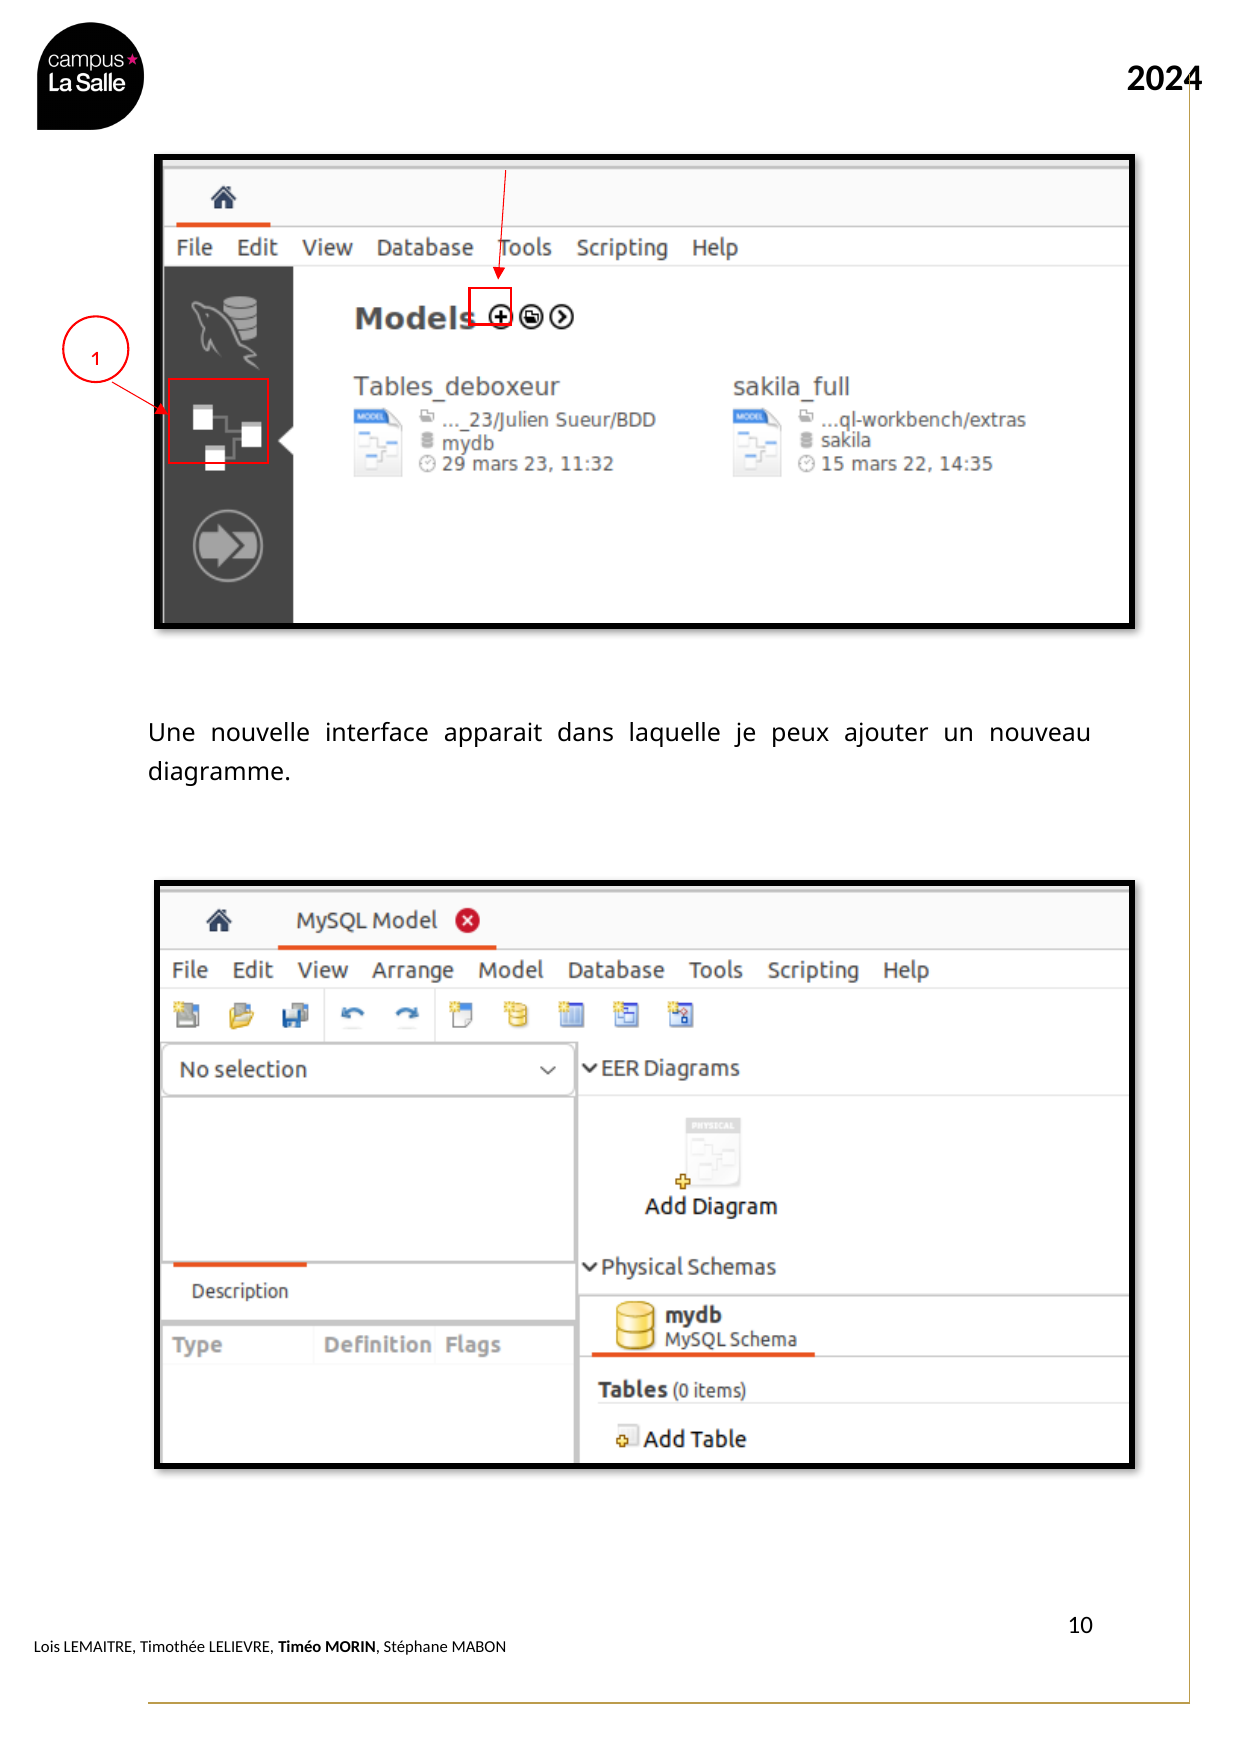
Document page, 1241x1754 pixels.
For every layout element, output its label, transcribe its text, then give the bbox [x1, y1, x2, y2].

picture [160, 886, 1129, 1463]
text Une nouvelle interface apparait dans laquelle je peux ajouter un nouveau diagramme. [148, 714, 1093, 787]
picture [160, 160, 1129, 623]
picture [31, 18, 149, 135]
picture [170, 380, 267, 462]
